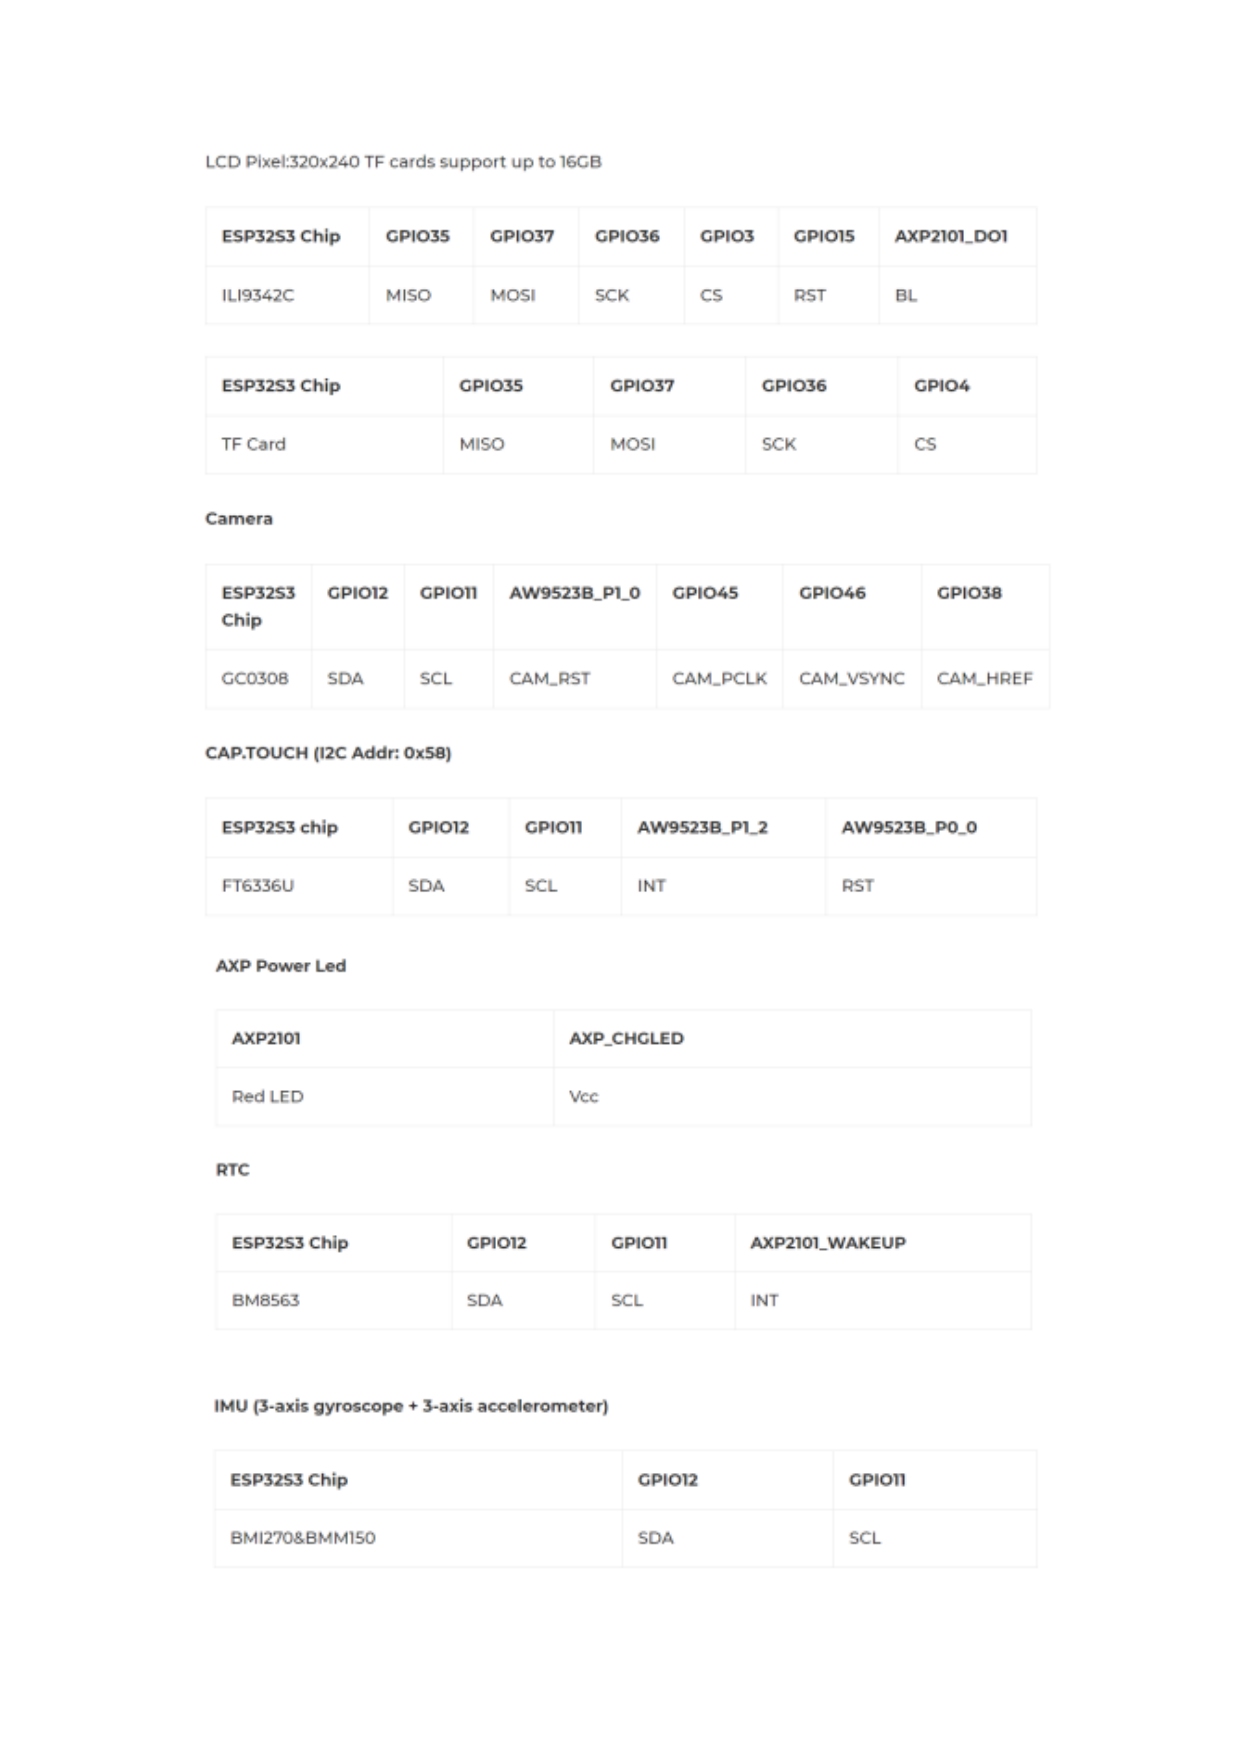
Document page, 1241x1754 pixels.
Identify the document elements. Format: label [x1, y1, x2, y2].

picture [187, 150, 1053, 931]
picture [187, 1370, 1053, 1587]
picture [187, 950, 1053, 1351]
